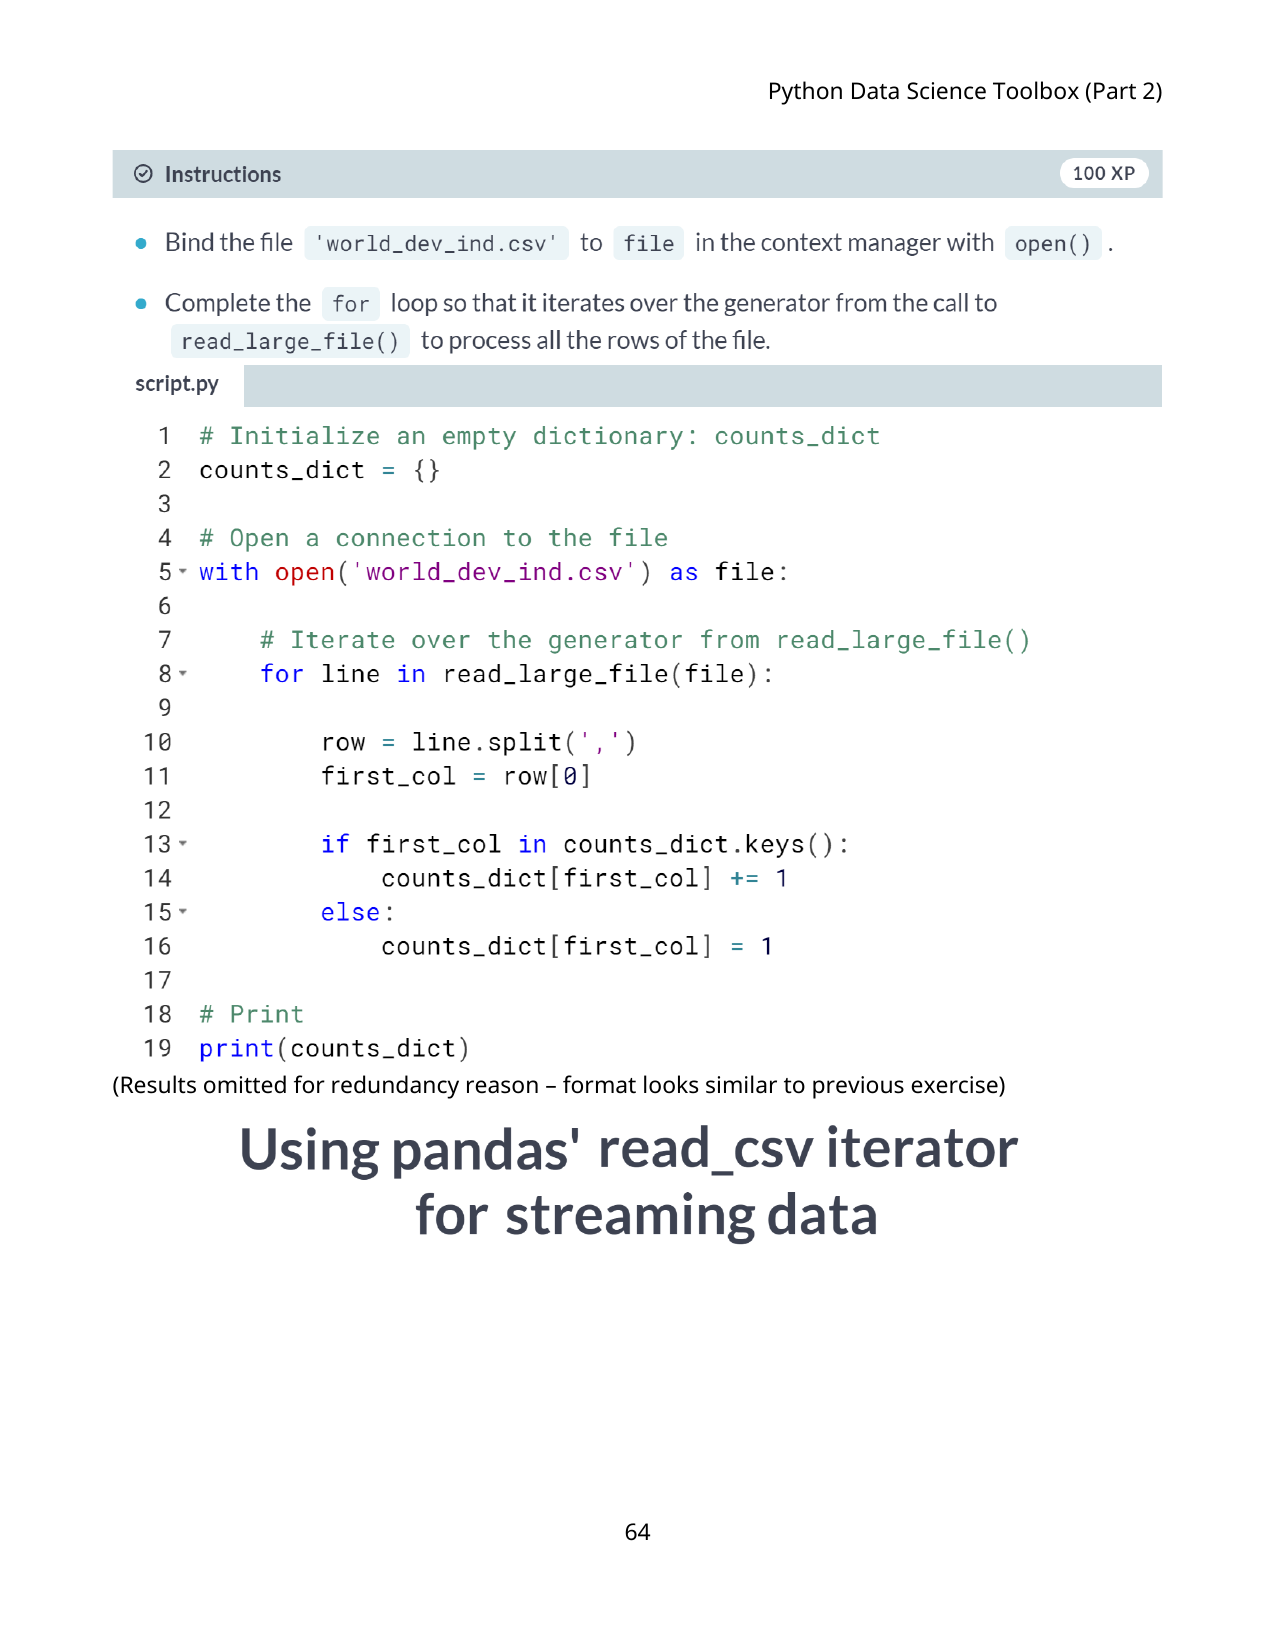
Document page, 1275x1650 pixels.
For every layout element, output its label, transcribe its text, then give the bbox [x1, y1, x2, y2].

picture [112, 365, 1162, 1067]
text (Results omitted for redundancy reason – format looks similar to previous exercise) [112, 1067, 1162, 1101]
picture [112, 150, 1163, 364]
picture [235, 1120, 1040, 1252]
